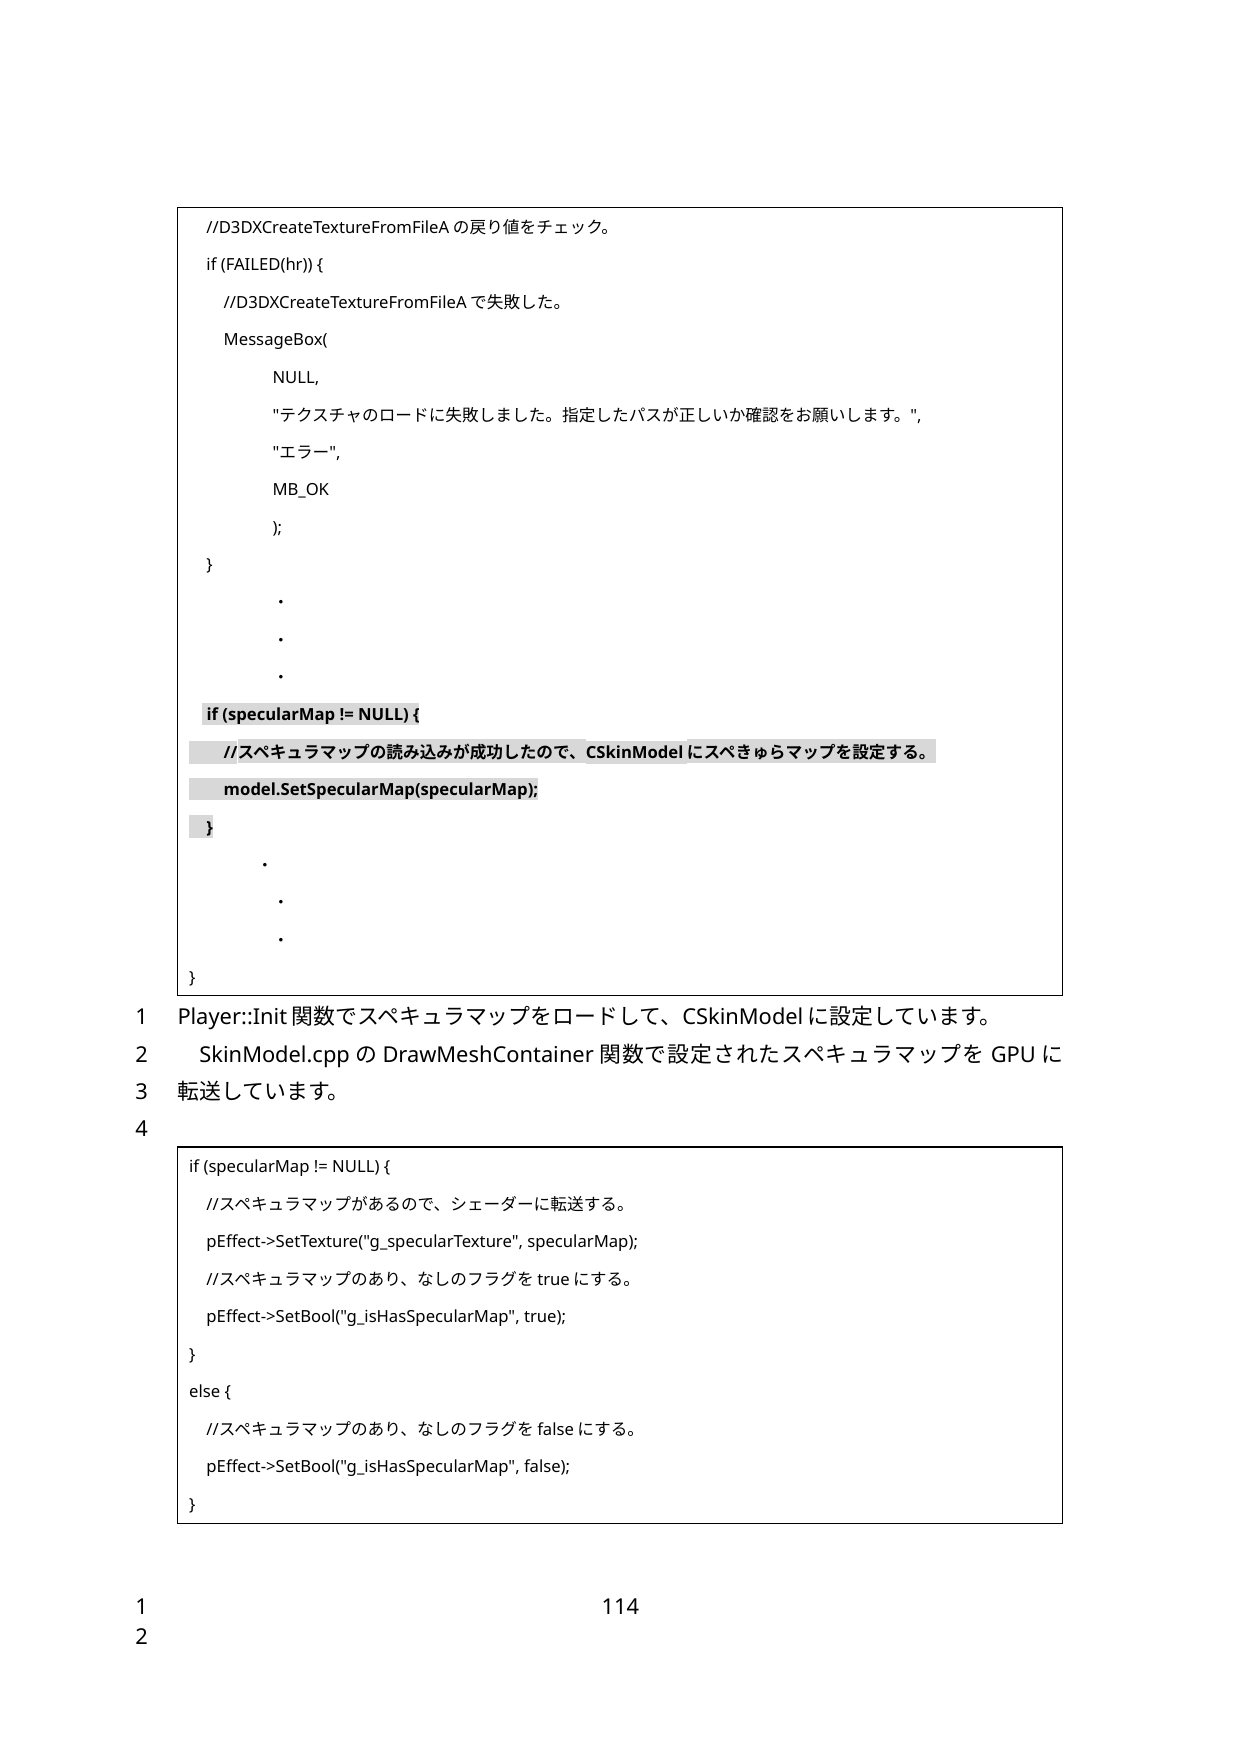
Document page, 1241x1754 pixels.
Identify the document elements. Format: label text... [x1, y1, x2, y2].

table_header if (specularMap != NULL) { //スペキュラマップがあるので、シェーダーに転送する。 pEffect->SetTexture("g_specularTexture", specularMap); //スペキュラマップのあり、なしのフラグをtrueにする。 pEffect->SetBool("g_isHasSpecularMap", true); } else { //スペキュラマップのあり、なしのフラグをfalseにする。 pEffect->SetBool("g_isHasSpecularMap", false); } [178, 1148, 1062, 1522]
text SkinModel.cppのDrawMeshContainer関数で設定されたスペキュラマップをGPUに転送しています。 [177, 1034, 1063, 1109]
text Player::Init関数でスペキュラマップをロードして、CSkinModelに設定しています。 [177, 996, 1063, 1034]
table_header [178, 208, 1062, 995]
